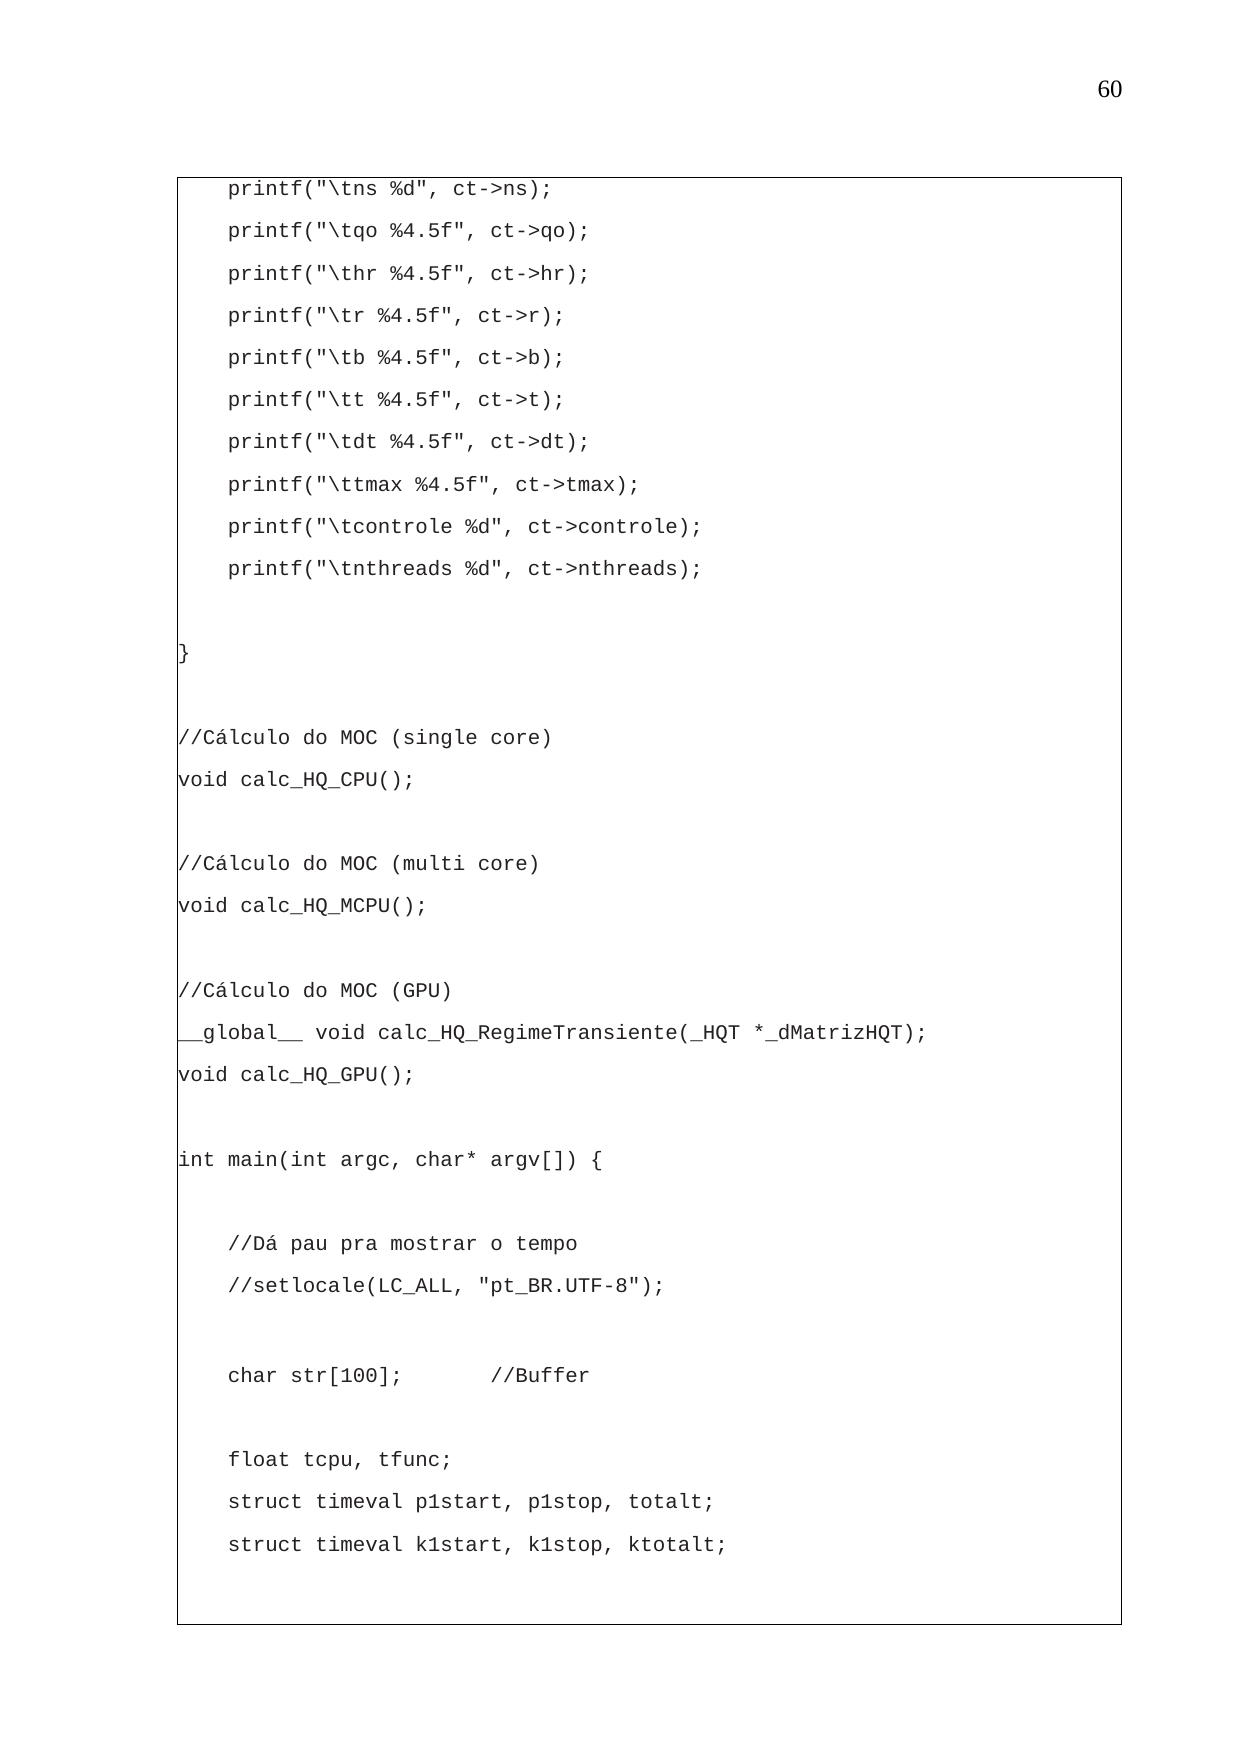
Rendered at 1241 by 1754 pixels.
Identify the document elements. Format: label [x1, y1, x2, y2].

table_header [178, 178, 1121, 1624]
